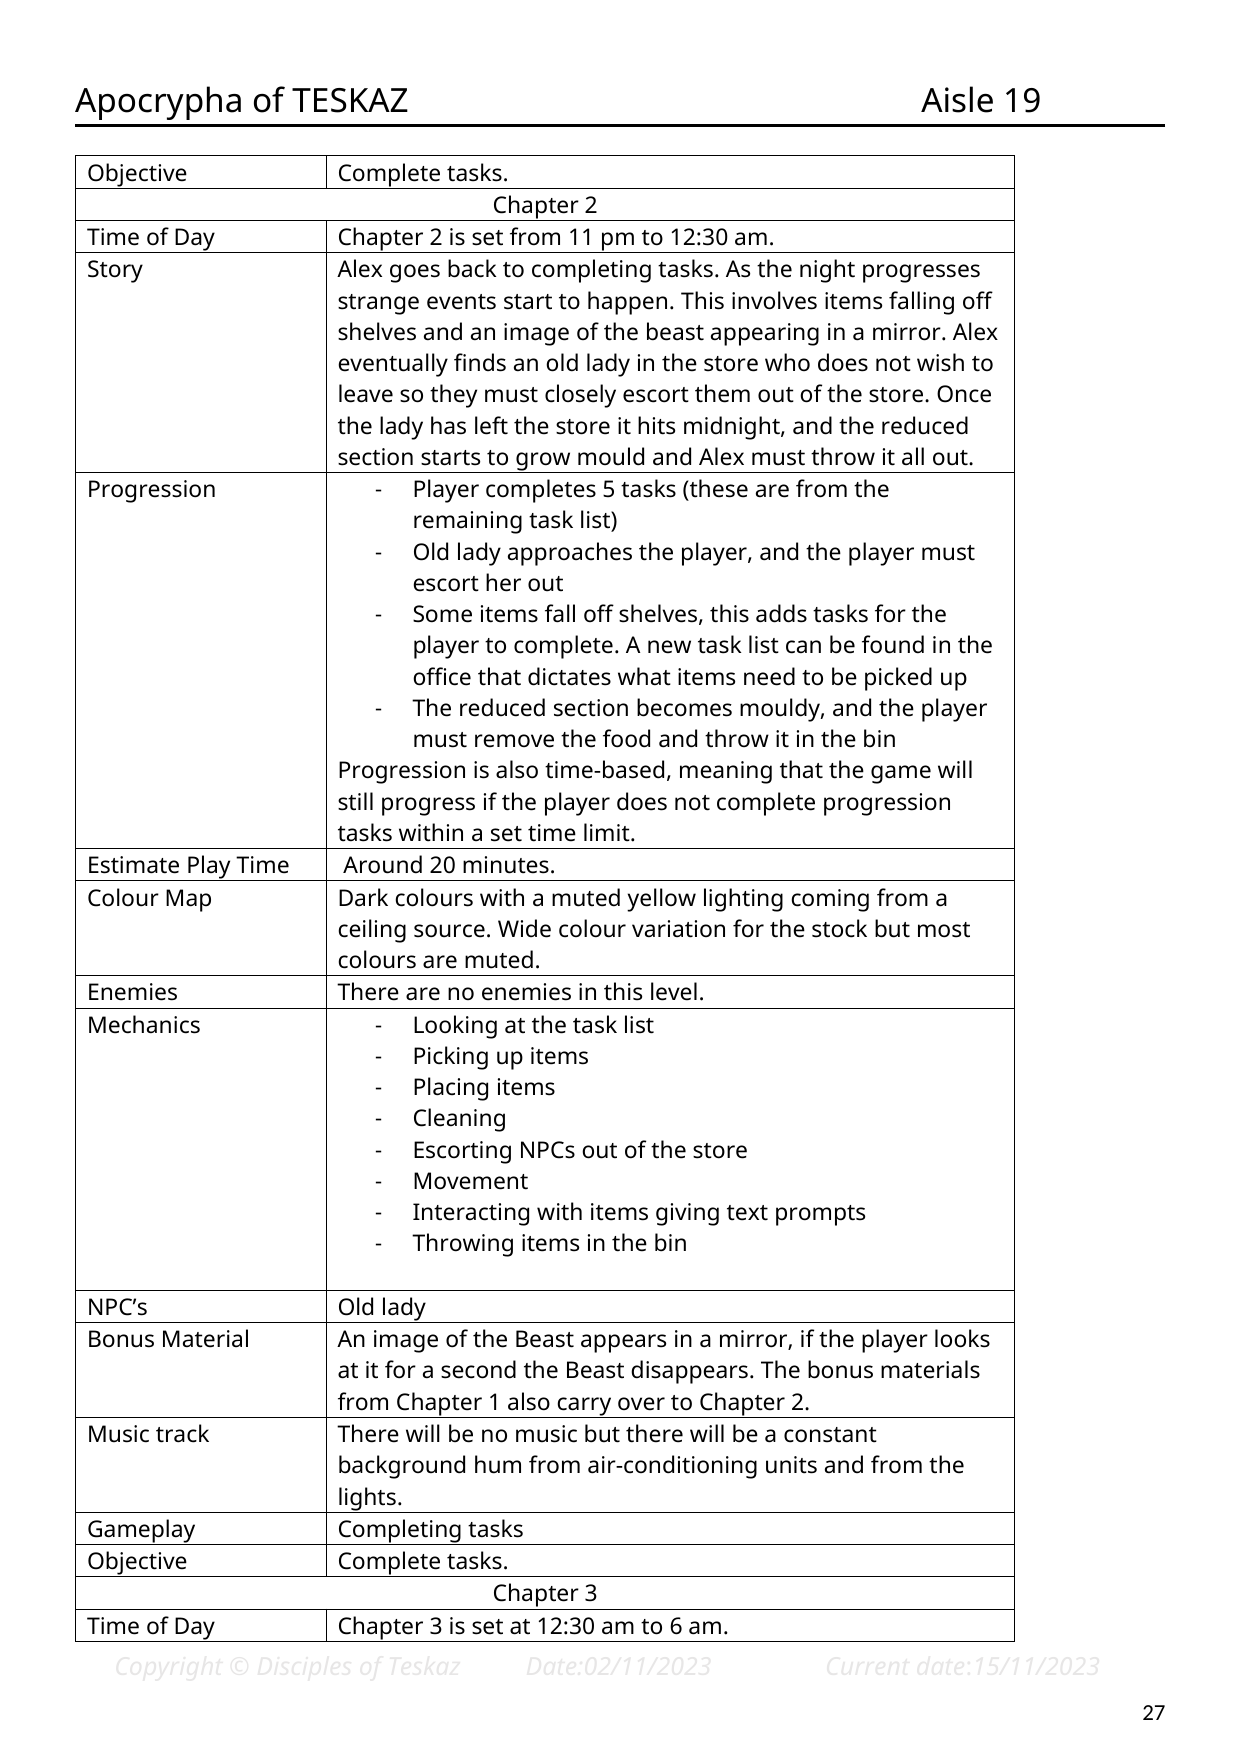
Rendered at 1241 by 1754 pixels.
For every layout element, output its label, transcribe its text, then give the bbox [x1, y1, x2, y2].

table_cell Old lady [327, 1291, 1014, 1322]
table_cell Dark colours with a muted yellow lighting coming from a ceiling source. Wide colour variation for the stock but most colours are muted. [327, 881, 1014, 975]
table_cell Objective [76, 1545, 326, 1576]
table_cell Alex goes back to completing tasks. As the night progresses strange events start to happen. This involves items falling off shelves and an image of the beast appearing in a mirror. Alex eventually finds an old lady in the store who does not wish to leave so they must closely escort them out of the store. Once the lady has left the store it hits midnight, and the reduced section starts to grow mould and Alex must throw it all out. [327, 253, 1014, 472]
table_cell An image of the Beast appears in a mirror, if the player looks at it for a second the Beast disappears. The bonus materials from Chapter 1 also carry over to Chapter 2. [327, 1323, 1014, 1417]
table_cell Enemies [76, 976, 326, 1007]
table_cell Chapter 3 [76, 1577, 1014, 1608]
table_cell Around 20 minutes. [327, 849, 1014, 880]
table_cell Mechanics [76, 1009, 326, 1290]
table_cell Time of Day [76, 1610, 326, 1641]
table_cell Objective [76, 156, 326, 188]
table_cell Colour Map [76, 881, 326, 975]
table_cell Time of Day [76, 221, 326, 252]
table_cell There will be no music but there will be a constant background hum from air-conditioning units and from the lights. [327, 1418, 1014, 1512]
table_cell NPC’s [76, 1291, 326, 1322]
table_cell Looking at the task list Picking up items Placing items Cleaning Escorting NPCs out of the store Movement Interacting with items giving text prompts Throwing items in the bin [327, 1009, 1014, 1290]
table_cell Completing tasks [327, 1513, 1014, 1544]
table_cell Estimate Play Time [76, 849, 326, 880]
table_cell Player completes 5 tasks (these are from the remaining task list) Old lady approaches the player, and the player must escort her out Some items fall off shelves, this adds tasks for the player to complete. A new task list can be found in the office that dictates what items need to be picked up The reduced section becomes mouldy, and the player must remove the food and throw it in the bin Progression is also time-based, meaning that the game will still progress if the player does not complete progression tasks within a set time limit. [327, 473, 1014, 848]
table_cell Progression [76, 473, 326, 848]
table_cell There are no enemies in this level. [327, 976, 1014, 1007]
table_cell Chapter 2 is set from 11 pm to 12:30 am. [327, 221, 1014, 252]
table_cell Chapter 2 [76, 189, 1014, 220]
table_cell Bonus Material [76, 1323, 326, 1417]
table_cell Complete tasks. [327, 1545, 1014, 1576]
table_cell Gameplay [76, 1513, 326, 1544]
table_cell Chapter 3 is set at 12:30 am to 6 am. [327, 1610, 1014, 1641]
table_cell Complete tasks. [327, 156, 1014, 188]
table_cell Story [76, 253, 326, 472]
table_cell Music track [76, 1418, 326, 1512]
